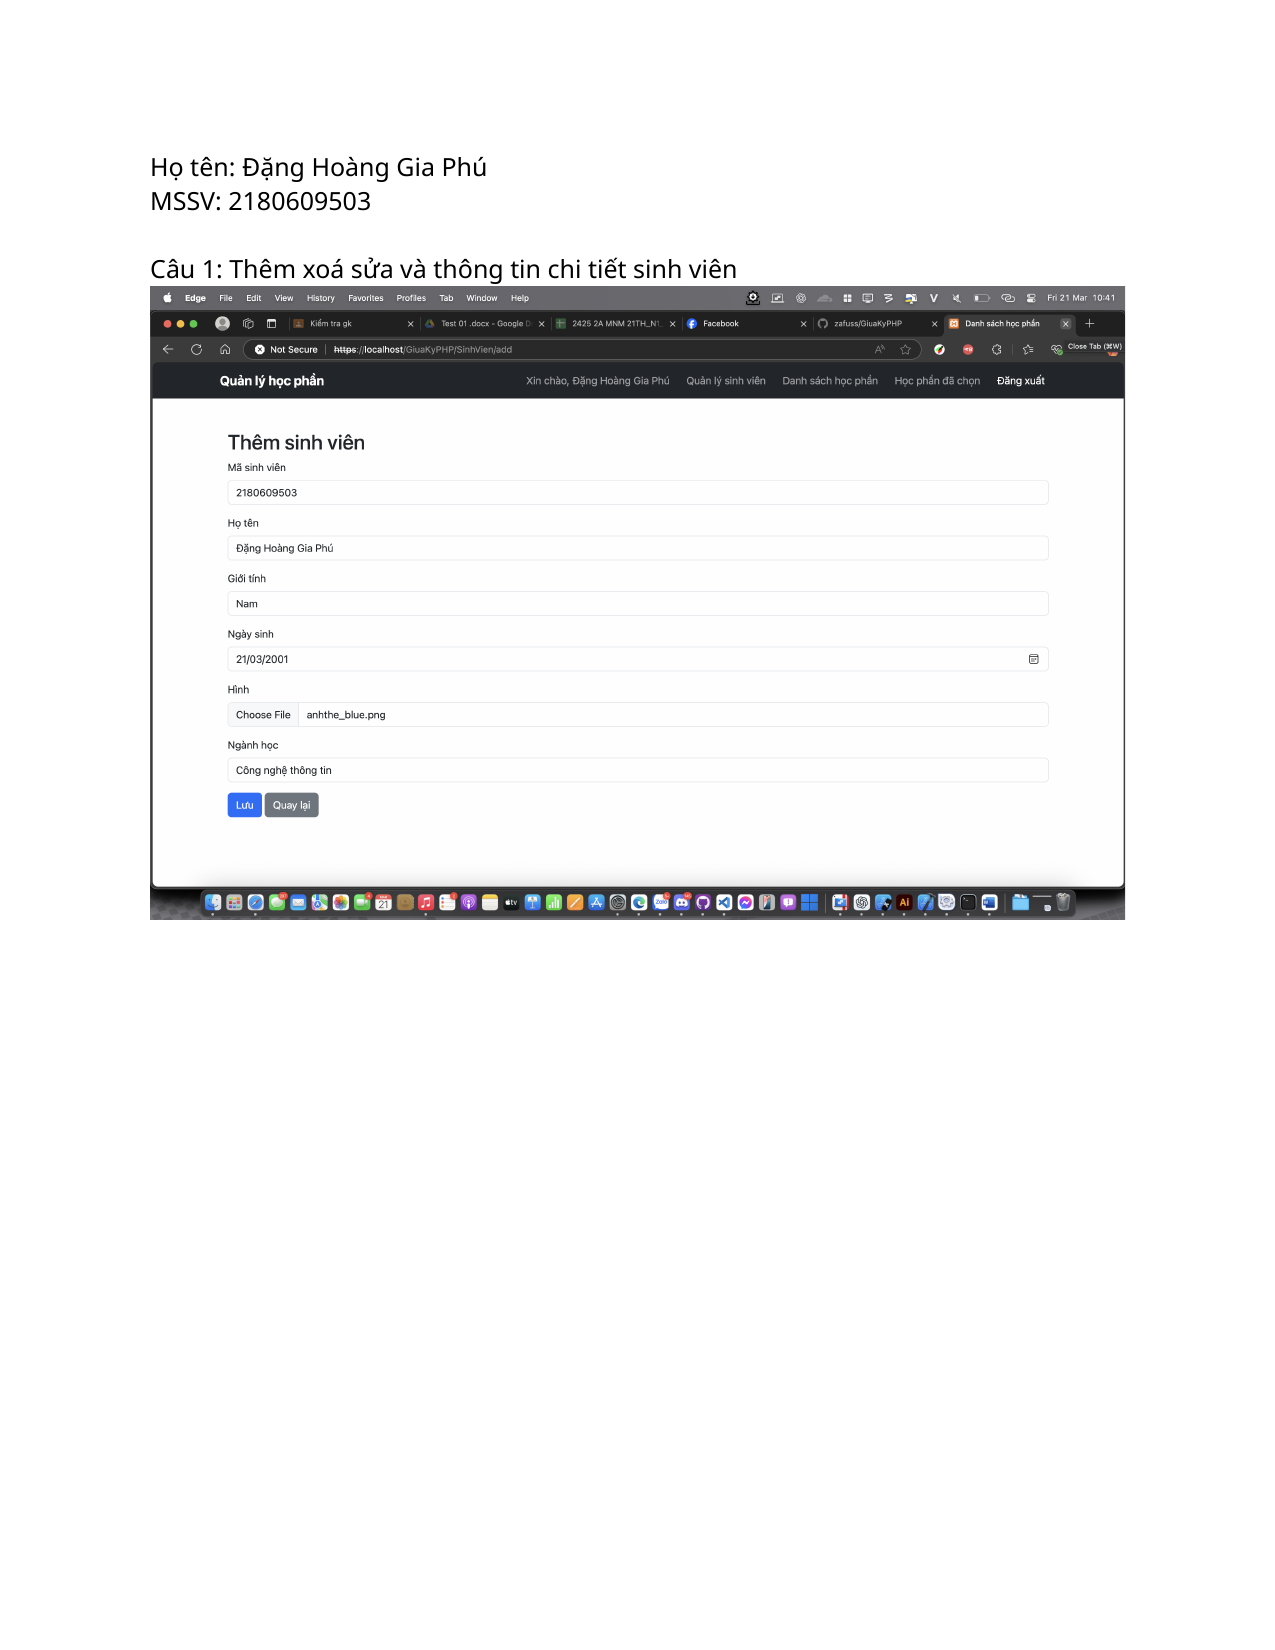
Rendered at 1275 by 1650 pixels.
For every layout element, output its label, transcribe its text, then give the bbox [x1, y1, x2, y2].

text Họ tên: Đặng Hoàng Gia Phú [150, 150, 1125, 184]
text Câu 1: Thêm xoá sửa và thông tin chi tiết sinh viên [150, 252, 1125, 286]
picture [150, 286, 1125, 920]
text MSSV: 2180609503 [150, 184, 1125, 218]
